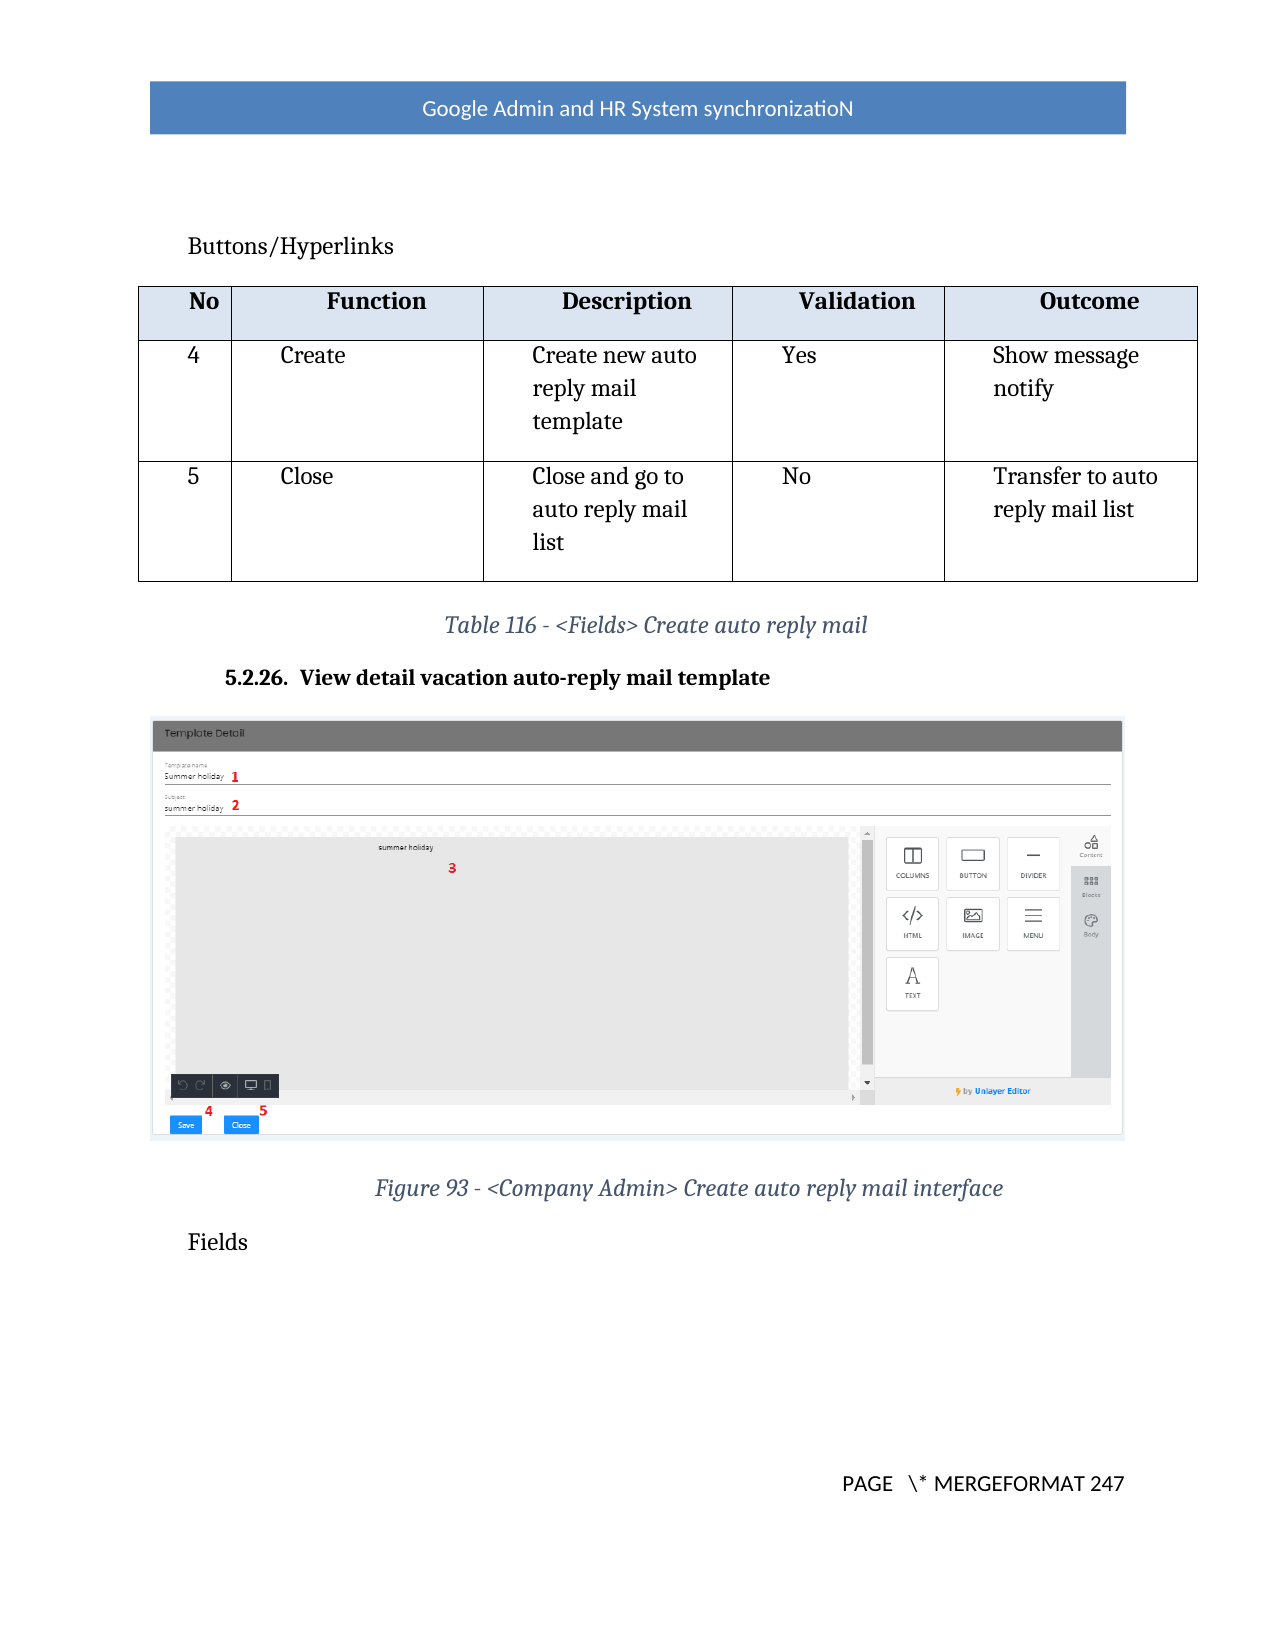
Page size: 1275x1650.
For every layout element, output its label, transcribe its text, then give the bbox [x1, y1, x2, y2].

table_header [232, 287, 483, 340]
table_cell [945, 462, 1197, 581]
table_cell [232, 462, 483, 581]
text Fields [187, 1228, 1125, 1257]
picture [150, 716, 1125, 1141]
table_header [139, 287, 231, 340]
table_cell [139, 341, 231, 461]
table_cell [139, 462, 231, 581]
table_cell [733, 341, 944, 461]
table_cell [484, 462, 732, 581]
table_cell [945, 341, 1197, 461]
text Table 116 - <Fields> Create auto reply mail [187, 611, 1125, 640]
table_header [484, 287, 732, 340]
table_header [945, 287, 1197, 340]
text Buttons/Hyperlinks [187, 232, 1125, 261]
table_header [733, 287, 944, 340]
subtitle View detail vacation auto-reply mail template [225, 665, 1125, 692]
text Figure 93 - <Company Admin> Create auto reply mail interface [307, 1174, 1125, 1203]
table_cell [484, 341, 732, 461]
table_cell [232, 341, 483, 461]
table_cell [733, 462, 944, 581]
